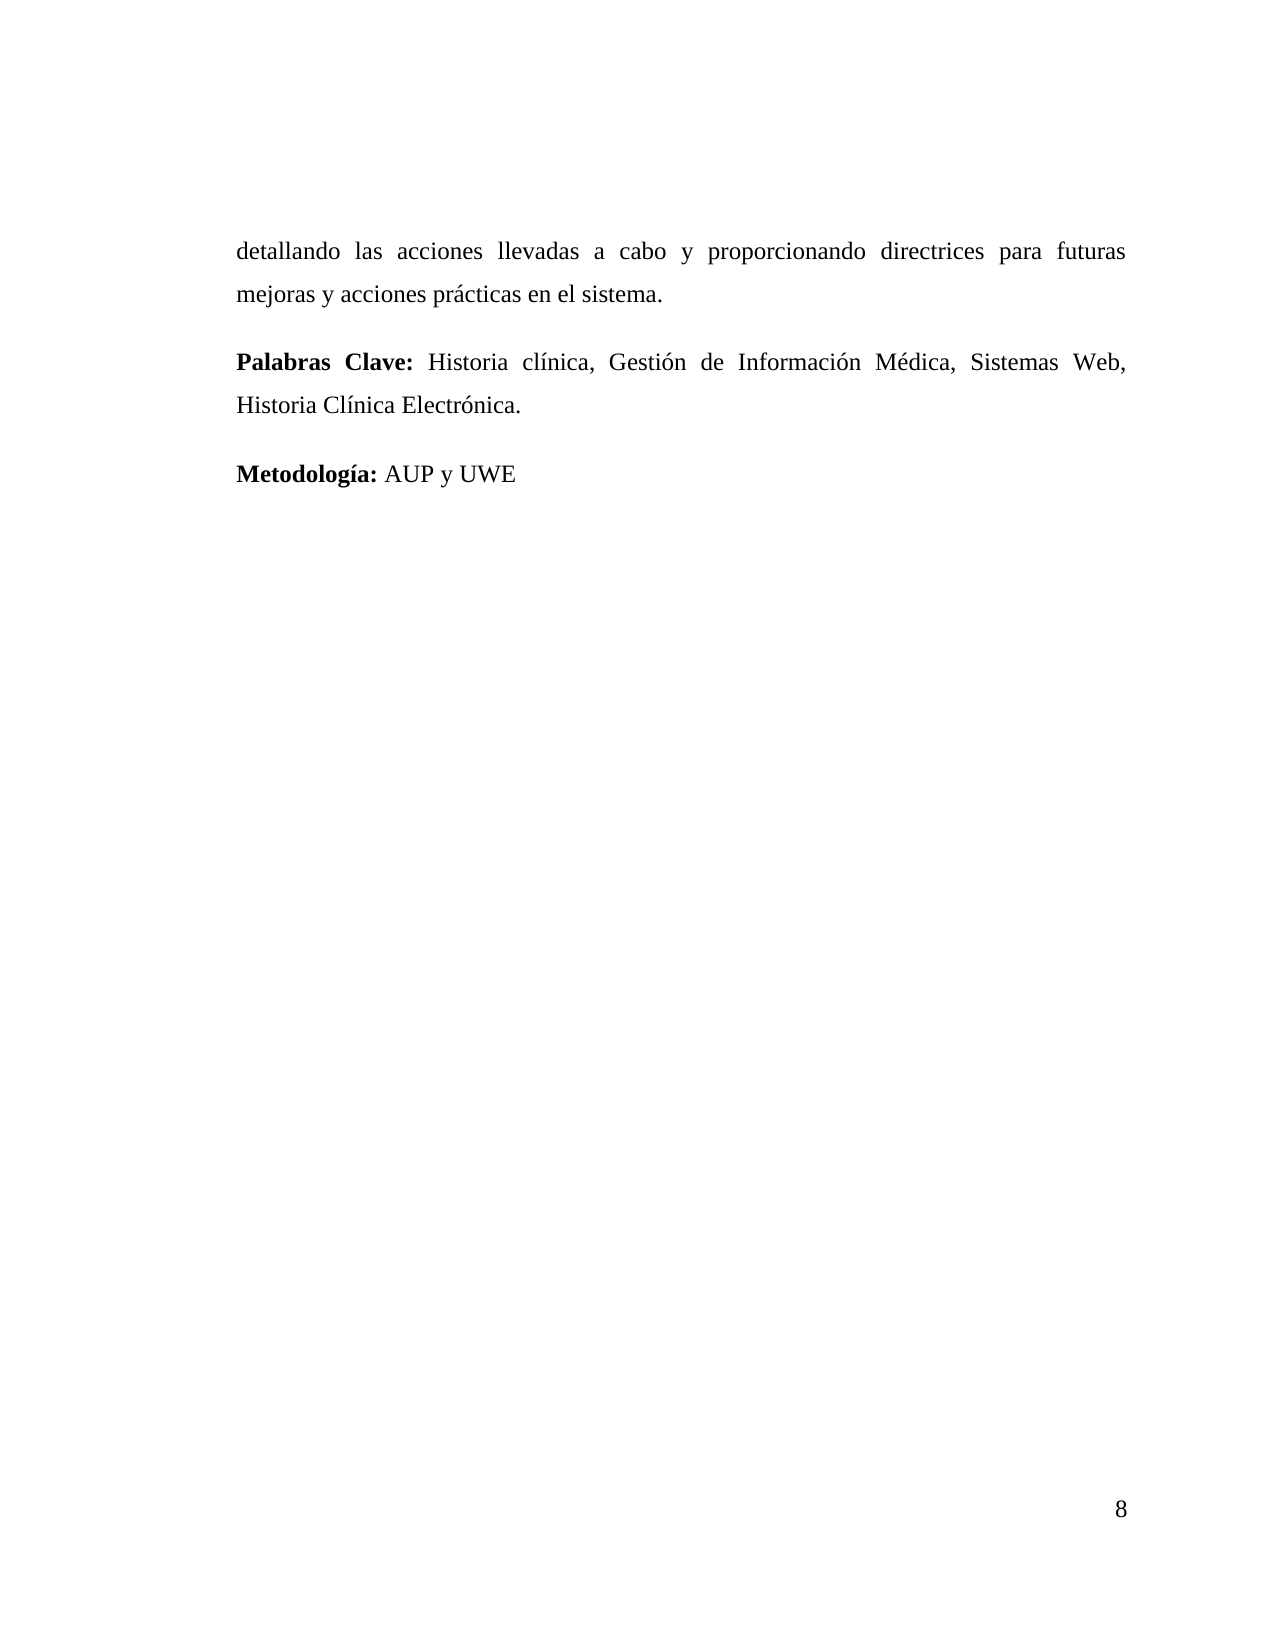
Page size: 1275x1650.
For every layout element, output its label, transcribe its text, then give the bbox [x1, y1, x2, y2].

text Palabras Clave: Historia clínica, Gestión de Información Médica, Sistemas Web, Historia Clínica Electrónica. [236, 347, 1127, 419]
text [236, 236, 1127, 308]
text Metodología: AUP y UWE [236, 459, 1127, 487]
